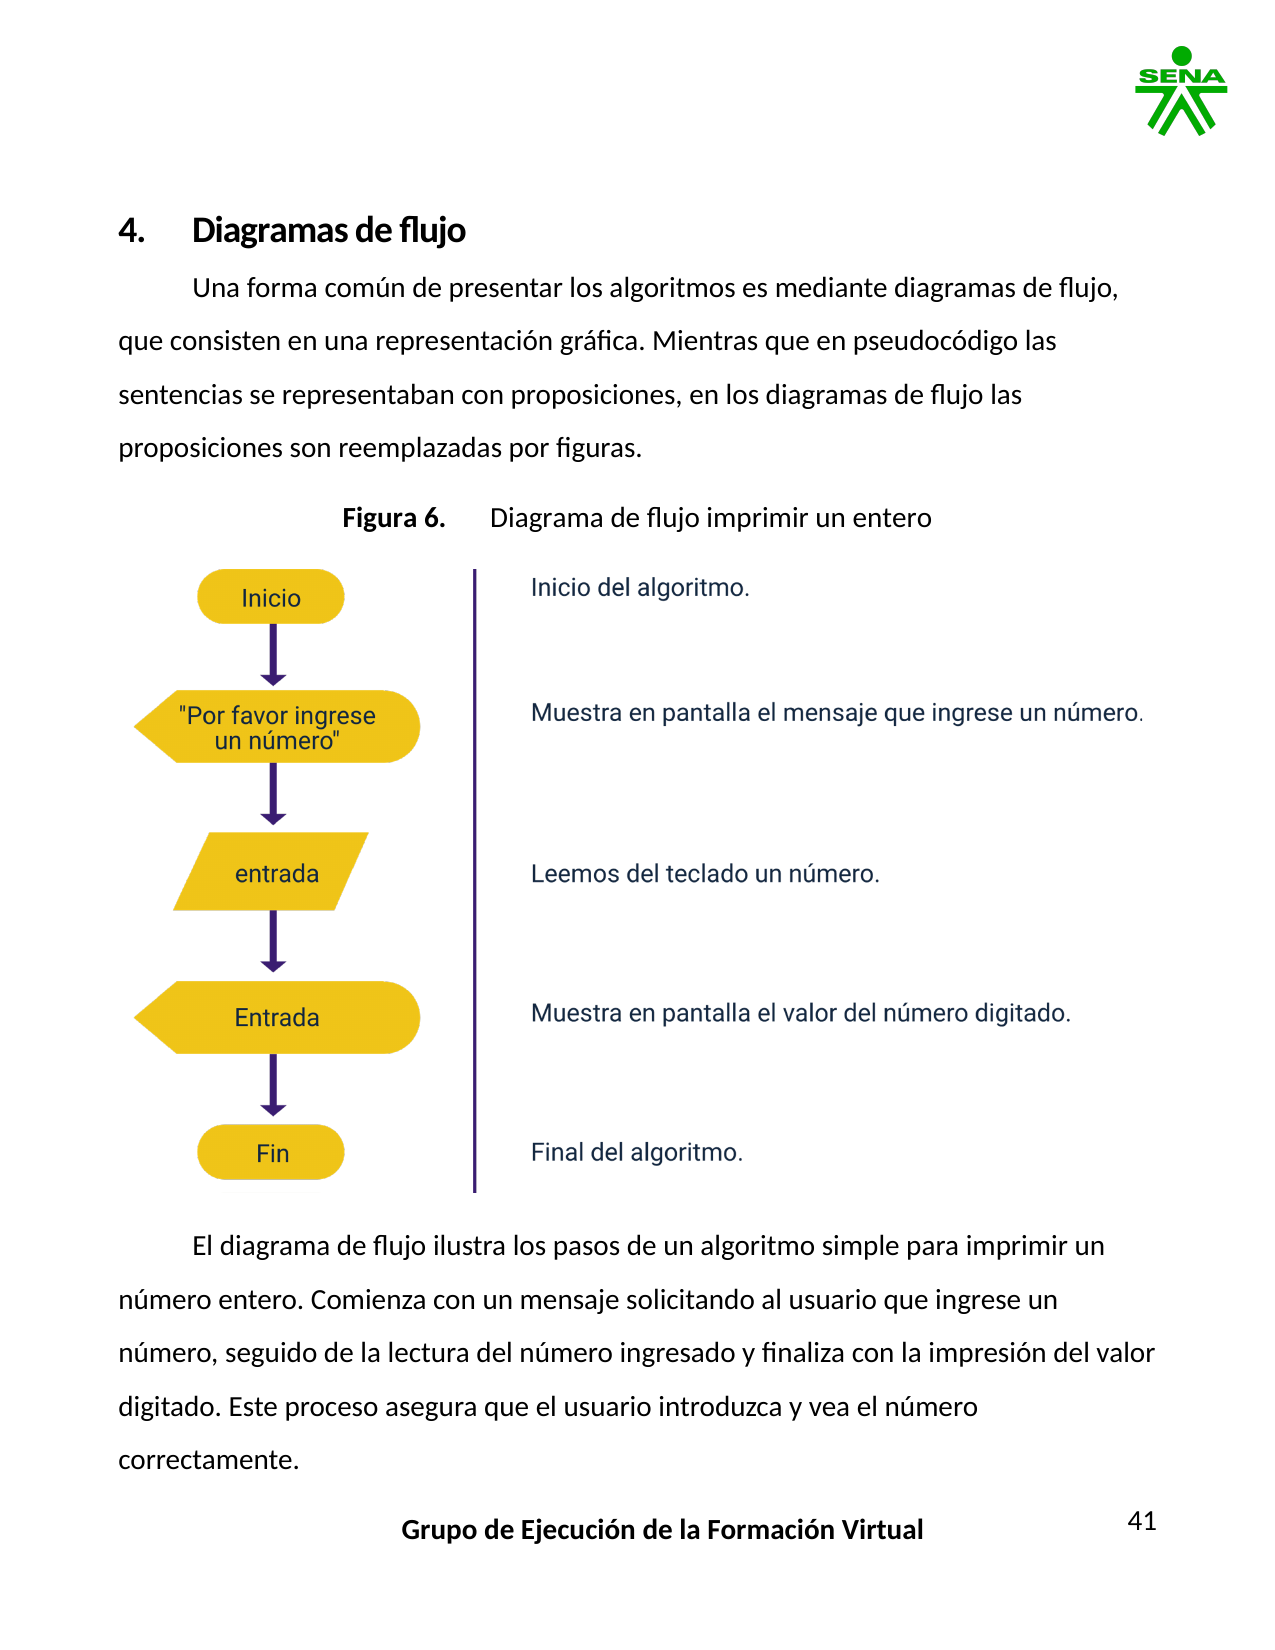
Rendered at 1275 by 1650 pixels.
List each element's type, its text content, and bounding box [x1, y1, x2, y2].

picture [132, 569, 1143, 1193]
text El diagrama de flujo ilustra los pasos de un algoritmo simple para imprimir un número entero. Comienza con un mensaje solicitando al usuario que ingrese un número, seguido de la lectura del número ingresado y finaliza con la impresión del valor digitado. Este proceso asegura que el usuario introduzca y vea el número correctamente. [118, 1227, 1157, 1477]
subtitle Diagramas de flujo [118, 206, 1157, 252]
text Diagrama de flujo imprimir un entero [118, 499, 1157, 535]
picture [1135, 46, 1228, 136]
text Una forma común de presentar los algoritmos es mediante diagramas de flujo, que consisten en una representación gráfica. Mientras que en pseudocódigo las sentencias se representaban con proposiciones, en los diagramas de flujo las proposiciones son reemplazadas por figuras. [118, 269, 1157, 465]
